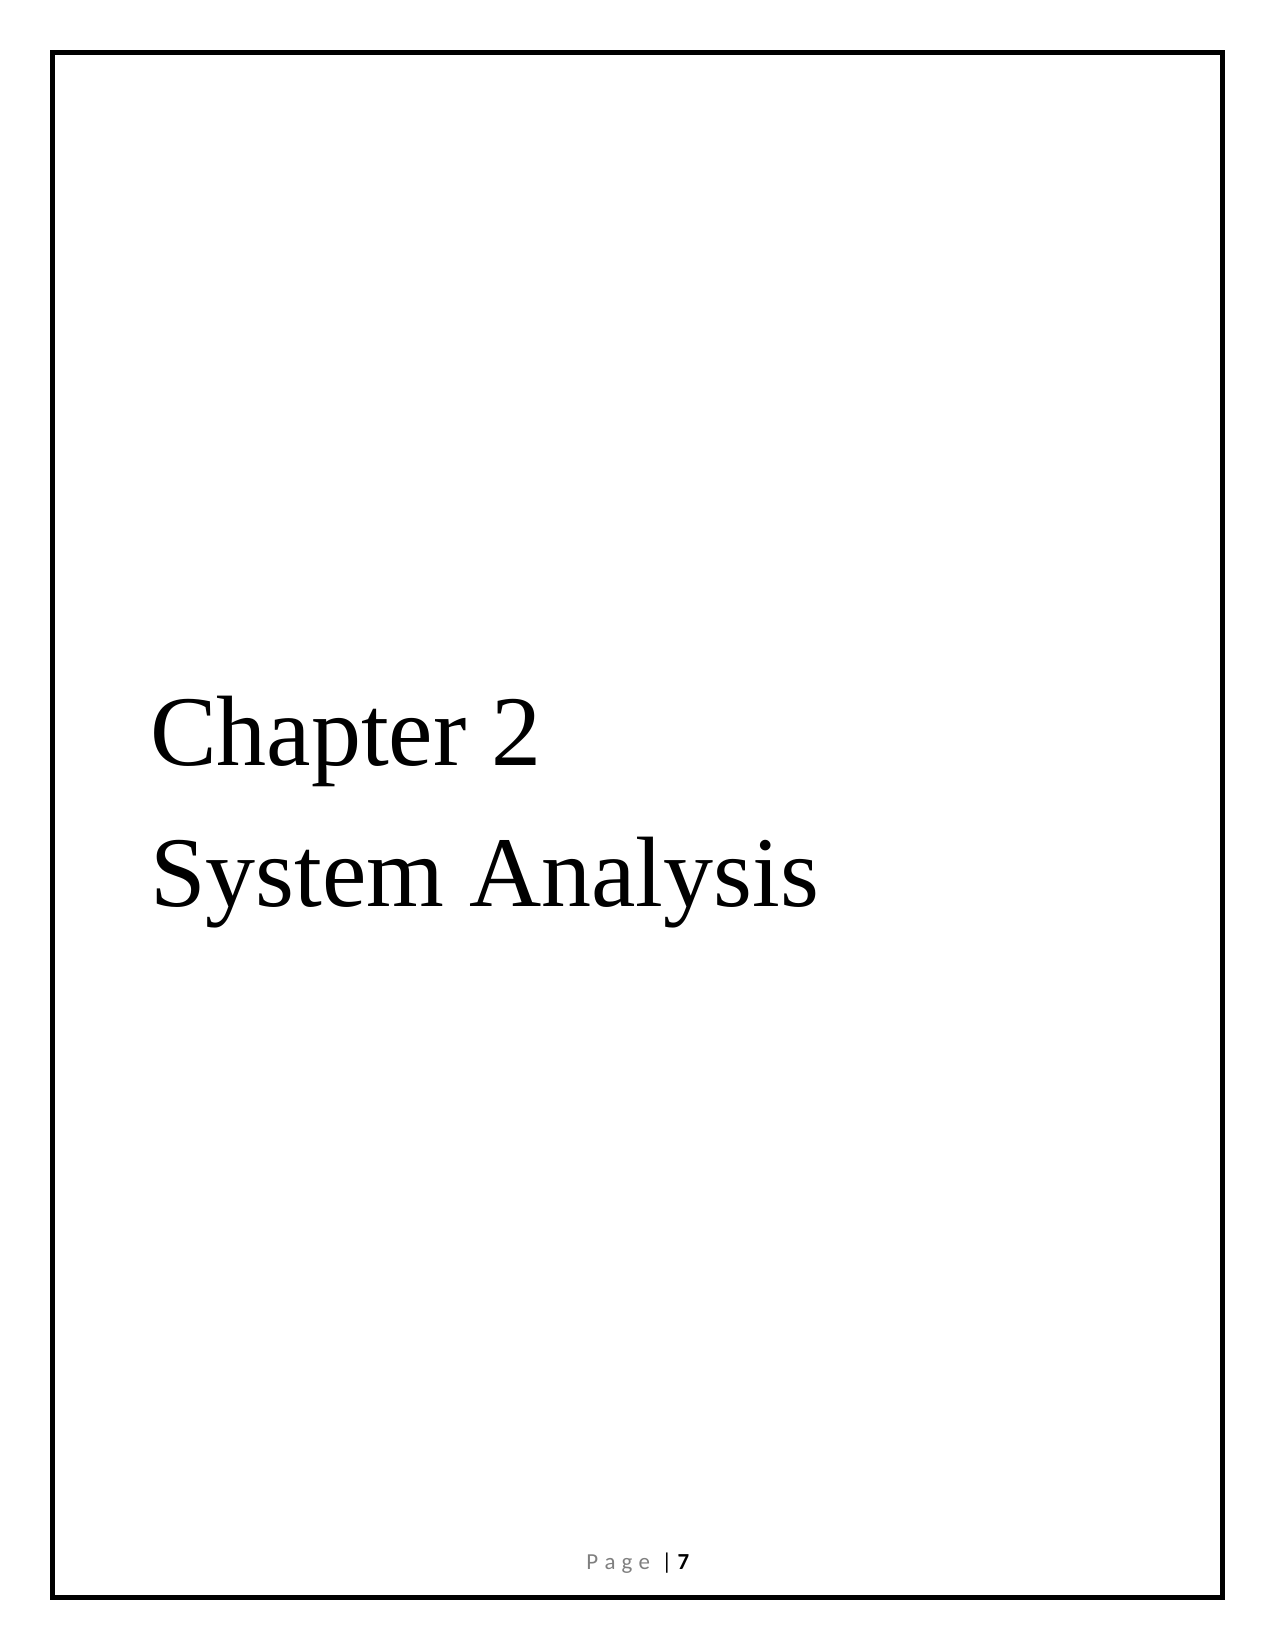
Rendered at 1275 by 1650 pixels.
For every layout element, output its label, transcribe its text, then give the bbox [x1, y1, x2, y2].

text Chapter 2 [150, 672, 1125, 787]
text System Analysis [150, 813, 1125, 928]
